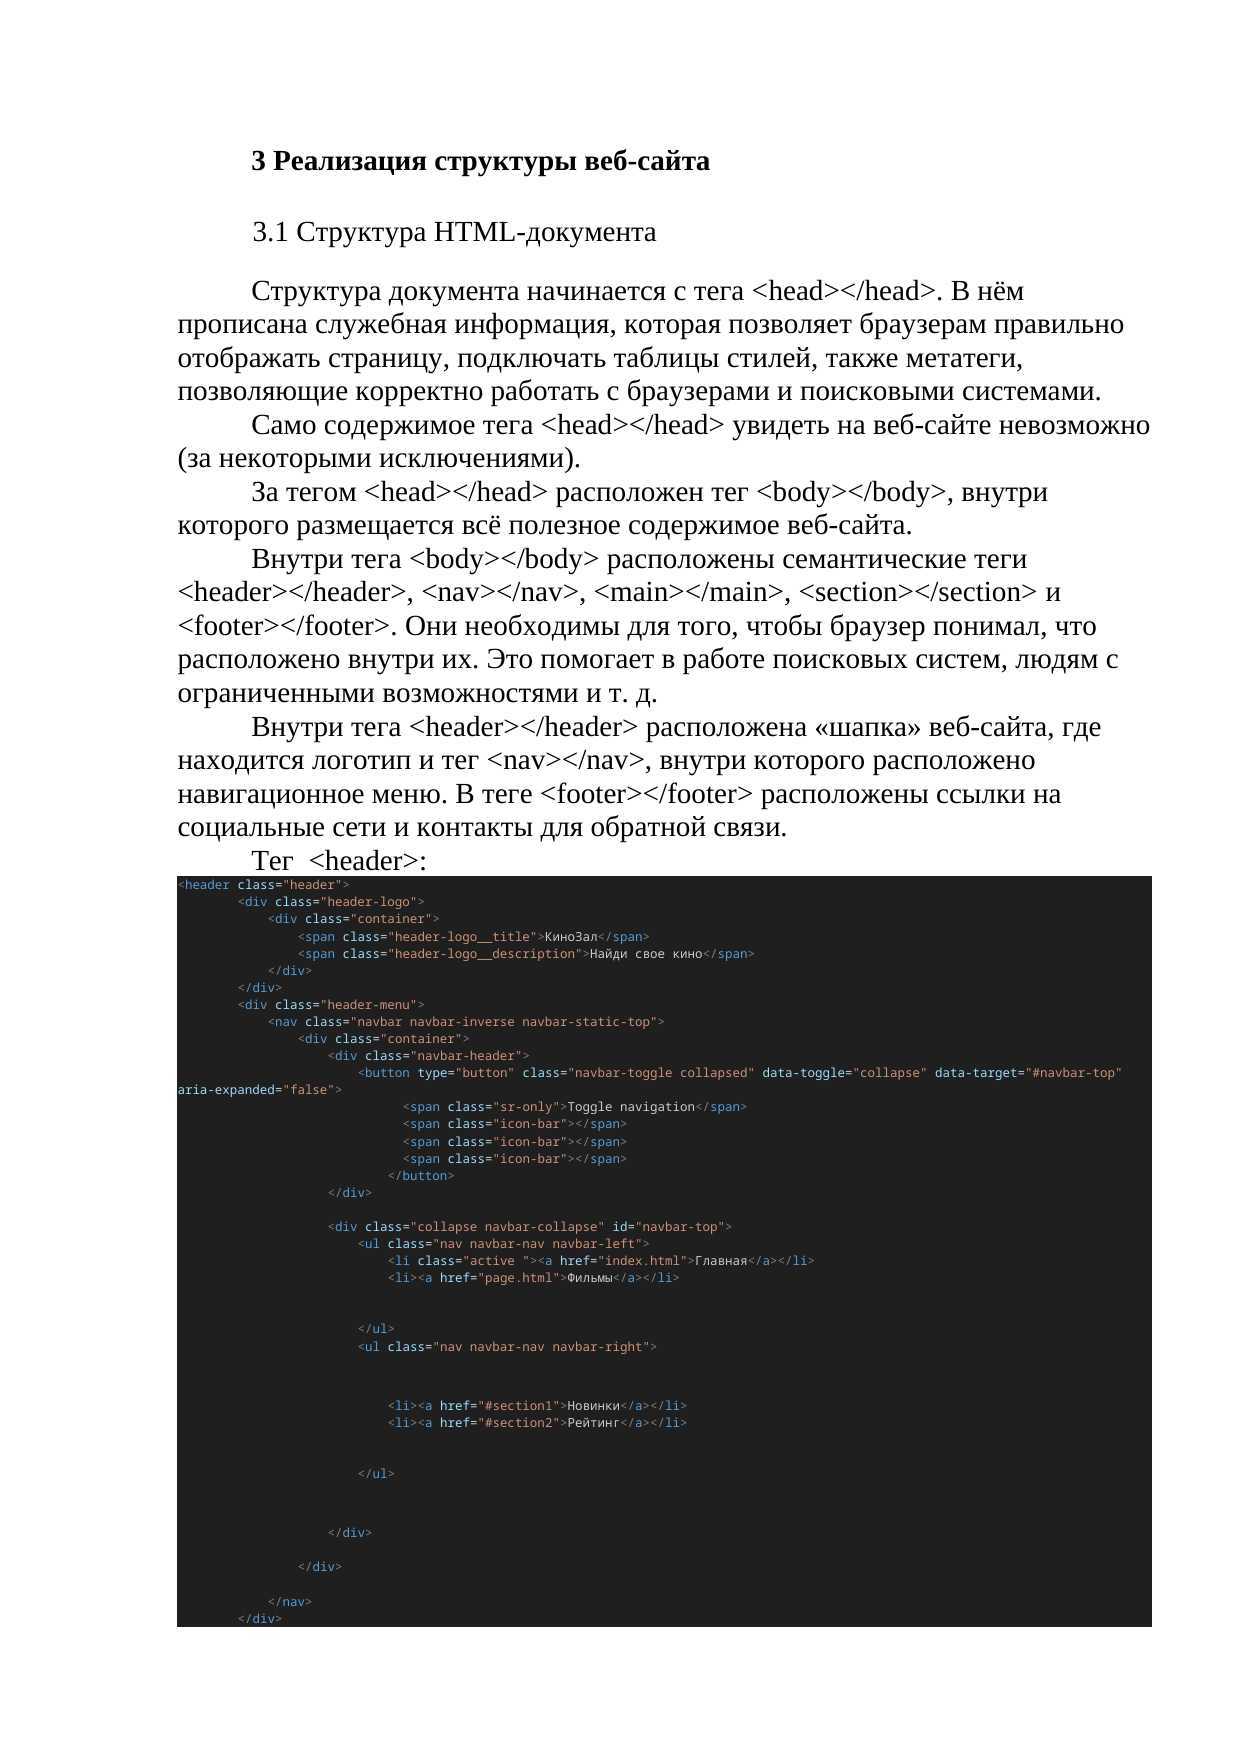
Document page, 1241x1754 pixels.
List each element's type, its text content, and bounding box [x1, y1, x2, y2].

text <div class="header-menu"> [177, 996, 1152, 1013]
text <span class="icon-bar"></span> [177, 1116, 1152, 1133]
text <li class="active "><a href="index.html">Главная</a></li> [177, 1252, 1152, 1269]
text <span class="icon-bar"></span> [177, 1150, 1152, 1167]
text </div> [177, 979, 1152, 996]
text </div> [177, 1610, 1152, 1627]
text За тегом <head></head> расположен тег <body></body>, внутри которого размещается всё полезное содержимое веб-сайта. [177, 474, 1152, 541]
text <div class="header-logo"> [177, 893, 1152, 911]
text </nav> [177, 1593, 1152, 1610]
text <li><a href="#section1">Новинки</a></li> [177, 1397, 1152, 1414]
text Внутри тега <header></header> расположена «шапка» веб-сайта, где находится логотип и тег <nav></nav>, внутри которого расположено навигационное меню. В теге <footer></footer> расположены ссылки на социальные сети и контакты для обратной связи. [177, 709, 1152, 843]
text Тег <header>: [177, 843, 1152, 876]
text <span class="header-logo__title">КиноЗал</span> [177, 928, 1152, 945]
text </button> [177, 1167, 1152, 1184]
text <header class="header"> [177, 876, 1152, 893]
text <li><a href="#section2">Рейтинг</a></li> [177, 1414, 1152, 1431]
text <span class="sr-only">Toggle navigation</span> [177, 1098, 1152, 1116]
text Само содержимое тега <head></head> увидеть на веб-сайте невозможно (за некоторыми исключениями). [177, 407, 1152, 474]
text <ul class="nav navbar-nav navbar-right"> [177, 1338, 1152, 1355]
text </ul> [177, 1321, 1152, 1338]
text <span class="icon-bar"></span> [177, 1133, 1152, 1150]
text </div> [177, 1524, 1152, 1541]
text </ul> [177, 1465, 1152, 1482]
text <div class="collapse navbar-collapse" id="navbar-top"> [177, 1218, 1152, 1235]
text <div class="container"> [177, 1030, 1152, 1047]
text </div> [177, 1184, 1152, 1201]
text <span class="header-logo__description">Найди свое кино</span> [177, 945, 1152, 962]
text 3 Реализация структуры веб-сайта [177, 143, 1152, 177]
text </div> [177, 962, 1152, 979]
text <div class="navbar-header"> [177, 1047, 1152, 1064]
text <nav class="navbar navbar-inverse navbar-static-top"> [177, 1013, 1152, 1030]
text <li><a href="page.html">Фильмы</a></li> [177, 1269, 1152, 1286]
text 3.1 Структура HTML-документа [252, 214, 1152, 248]
text Структура документа начинается с тега <head></head>. В нём прописана служебная информация, которая позволяет браузерам правильно отображать страницу, подключать таблицы стилей, также метатеги, позволяющие корректно работать с браузерами и поисковыми системами. [177, 273, 1152, 407]
text <div class="container"> [177, 911, 1152, 928]
text </div> [177, 1558, 1152, 1576]
text <button type="button" class="navbar-toggle collapsed" data-toggle="collapse" data-target="#navbar-top" aria-expanded="false"> [177, 1064, 1152, 1098]
text <ul class="nav navbar-nav navbar-left"> [177, 1235, 1152, 1252]
text Внутри тега <body></body> расположены семантические теги <header></header>, <nav></nav>, <main></main>, <section></section> и <footer></footer>. Они необходимы для того, чтобы браузер понимал, что расположено внутри их. Это помогает в работе поисковых систем, людям с ограниченными возможностями и т. д. [177, 541, 1152, 709]
